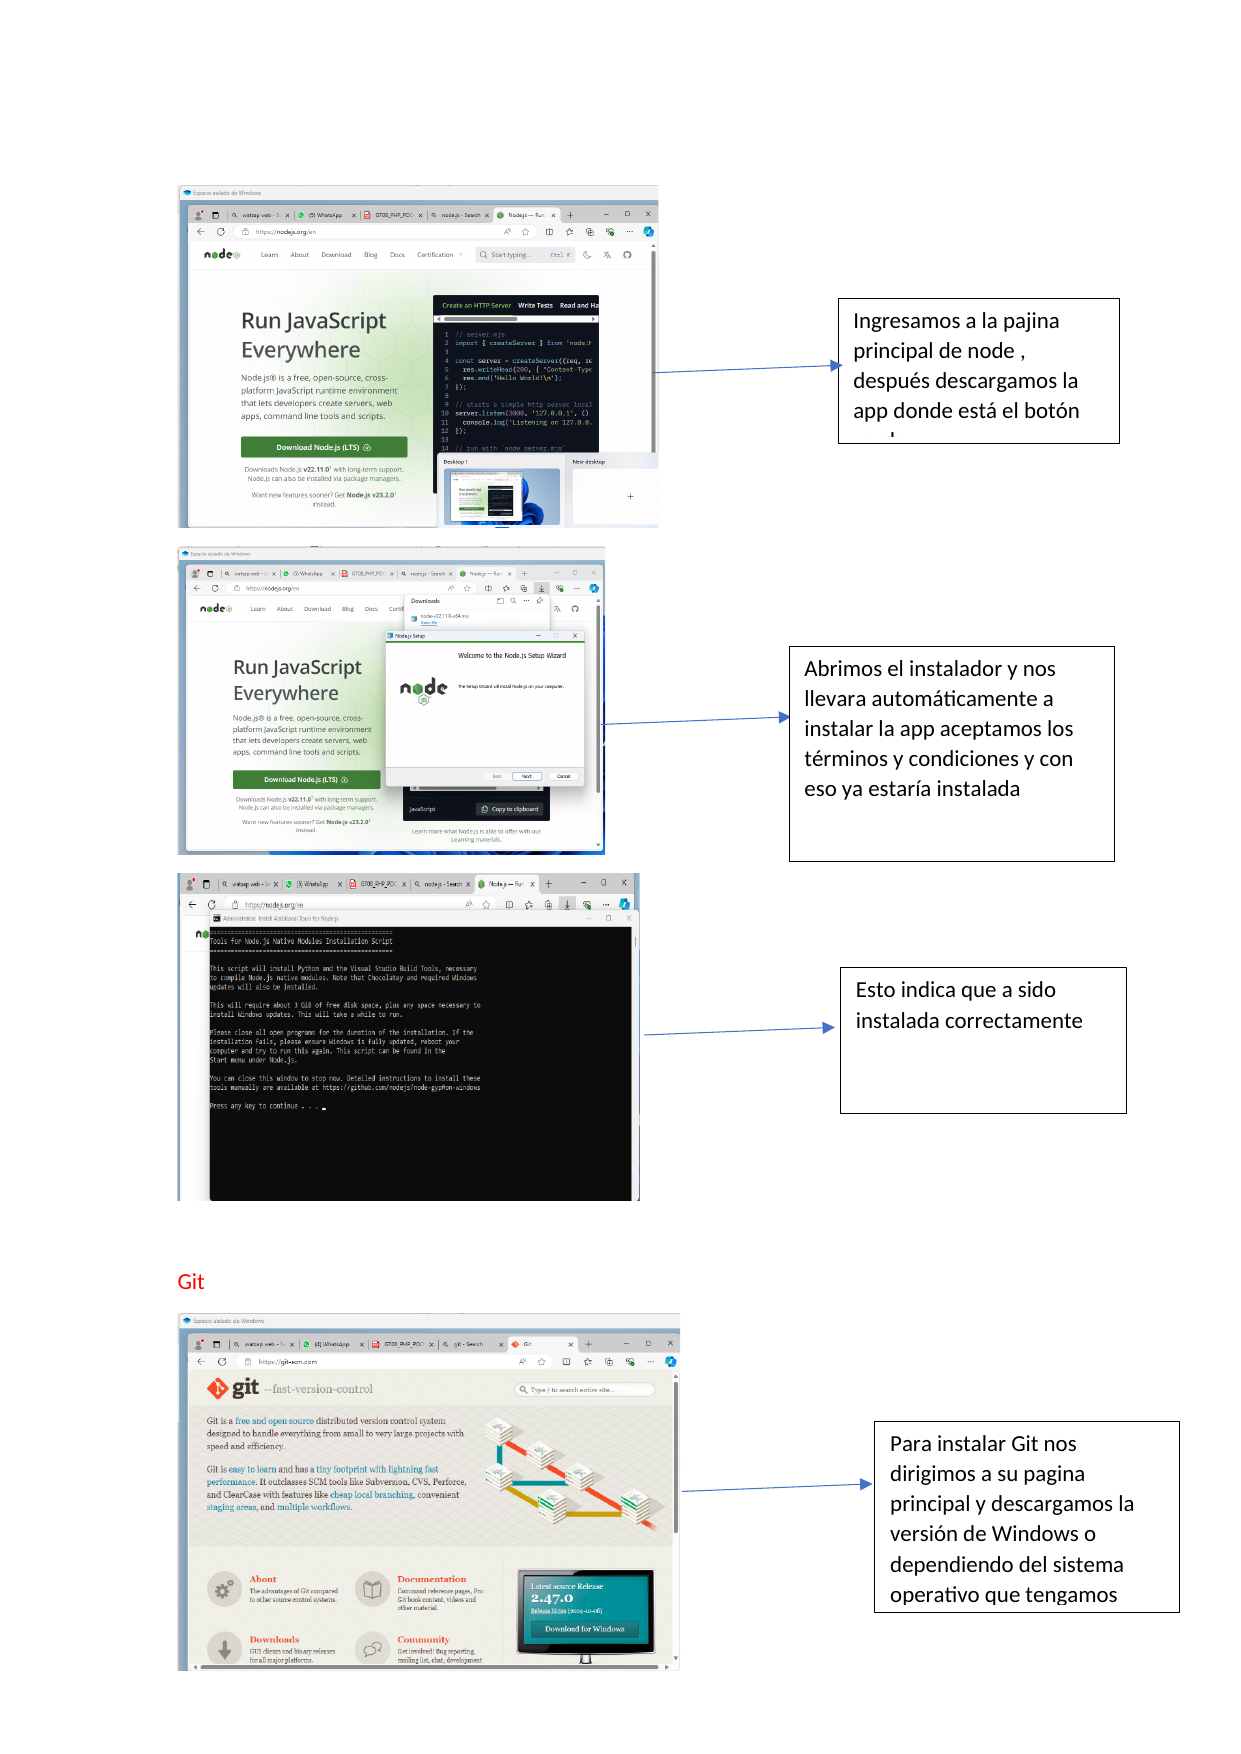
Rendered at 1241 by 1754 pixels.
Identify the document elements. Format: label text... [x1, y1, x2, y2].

picture [177, 1313, 681, 1671]
text Git [177, 1267, 1063, 1295]
picture [177, 185, 659, 528]
picture [177, 546, 606, 855]
picture [177, 873, 640, 1201]
